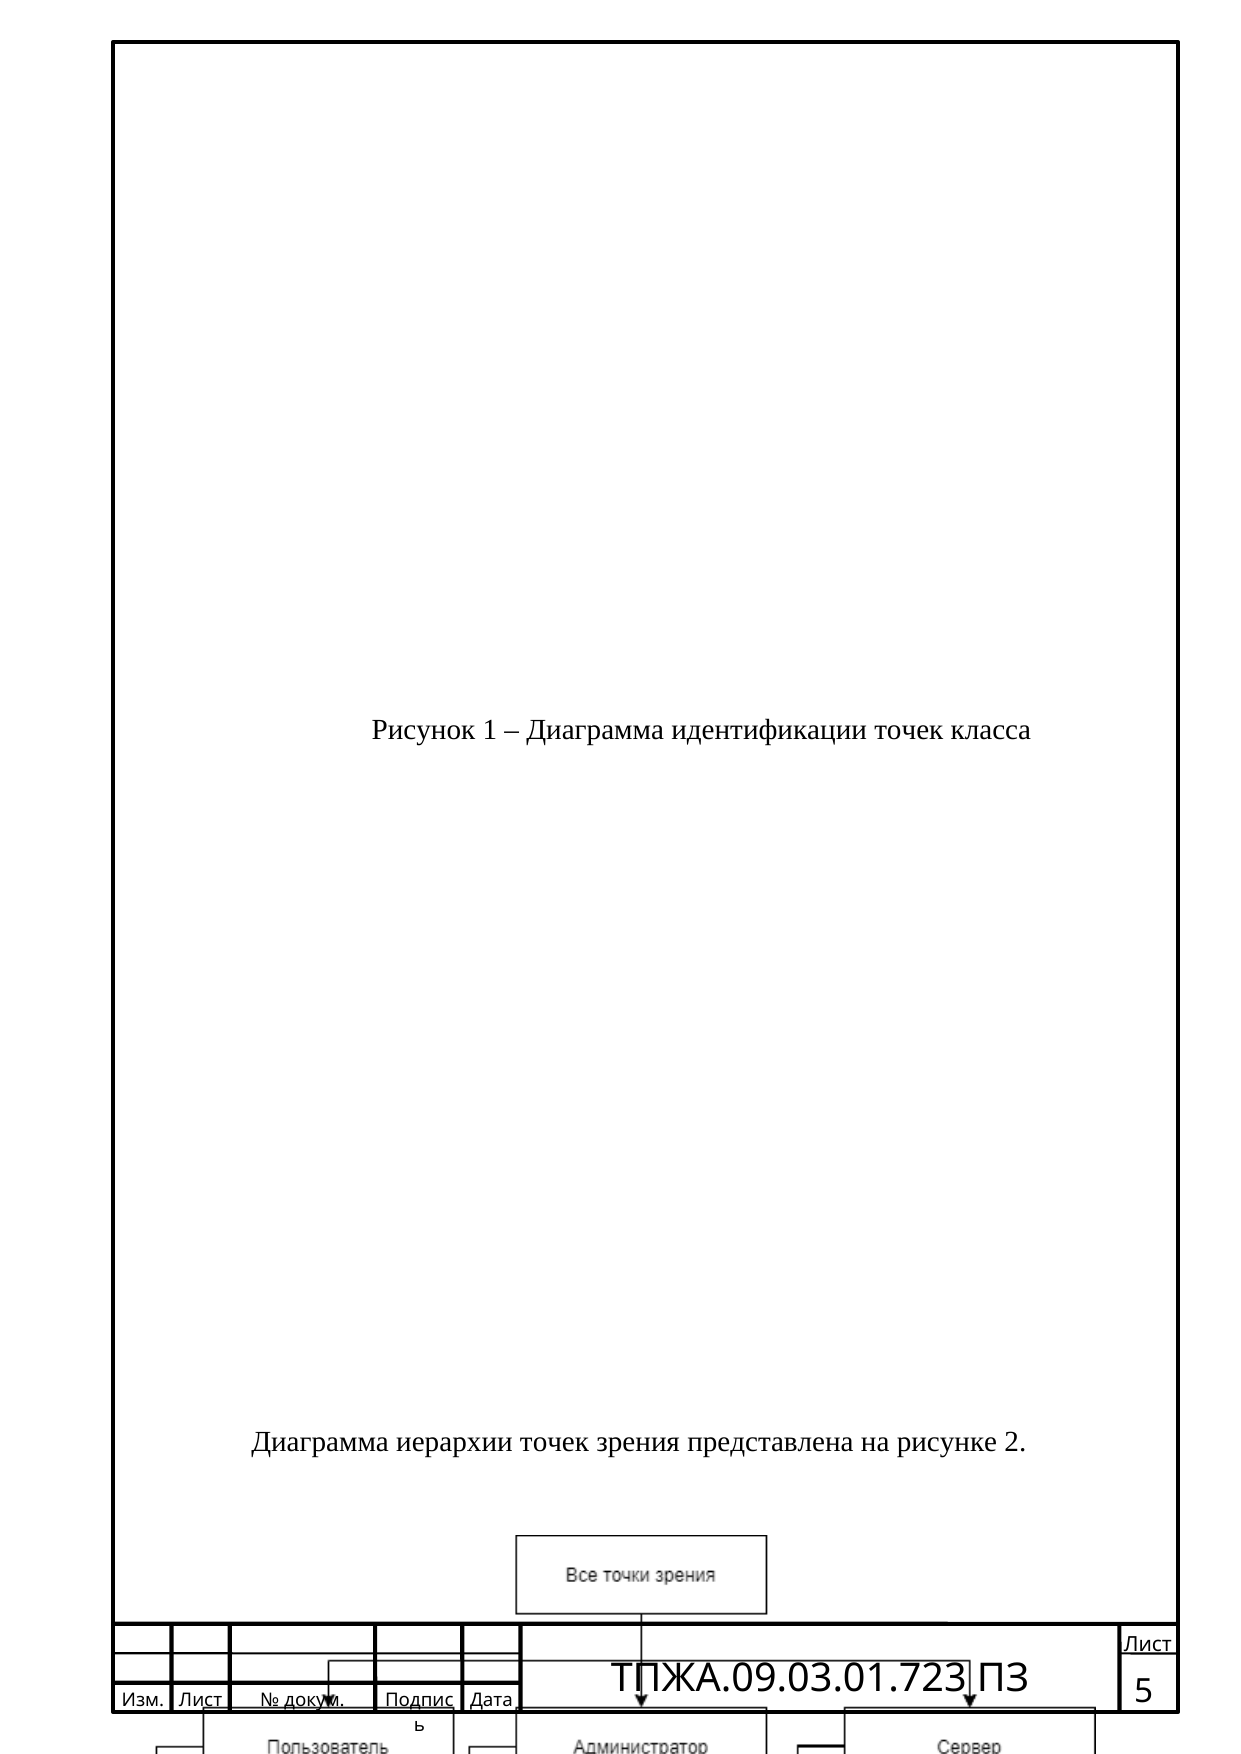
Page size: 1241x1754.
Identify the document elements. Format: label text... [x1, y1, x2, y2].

picture [174, 1655, 227, 1680]
picture [232, 1626, 373, 1652]
picture [145, 1535, 1096, 1621]
picture [145, 1626, 169, 1652]
picture [378, 1685, 460, 1710]
picture [473, 1694, 479, 1704]
picture [465, 1626, 518, 1652]
picture [145, 1655, 169, 1680]
picture [145, 1685, 169, 1710]
picture [465, 1685, 518, 1710]
picture [145, 1714, 1096, 1754]
picture [174, 1685, 227, 1710]
text Рисунок 1 – Диаграмма идентификации точек класса [177, 712, 1152, 745]
picture [378, 1655, 460, 1680]
picture [465, 1655, 518, 1680]
picture [232, 1685, 373, 1710]
picture [174, 1626, 227, 1652]
picture [232, 1655, 373, 1680]
picture [523, 1626, 1096, 1710]
picture [378, 1626, 460, 1652]
text Диаграмма иерархии точек зрения представлена на рисунке 2. [177, 1424, 1152, 1458]
